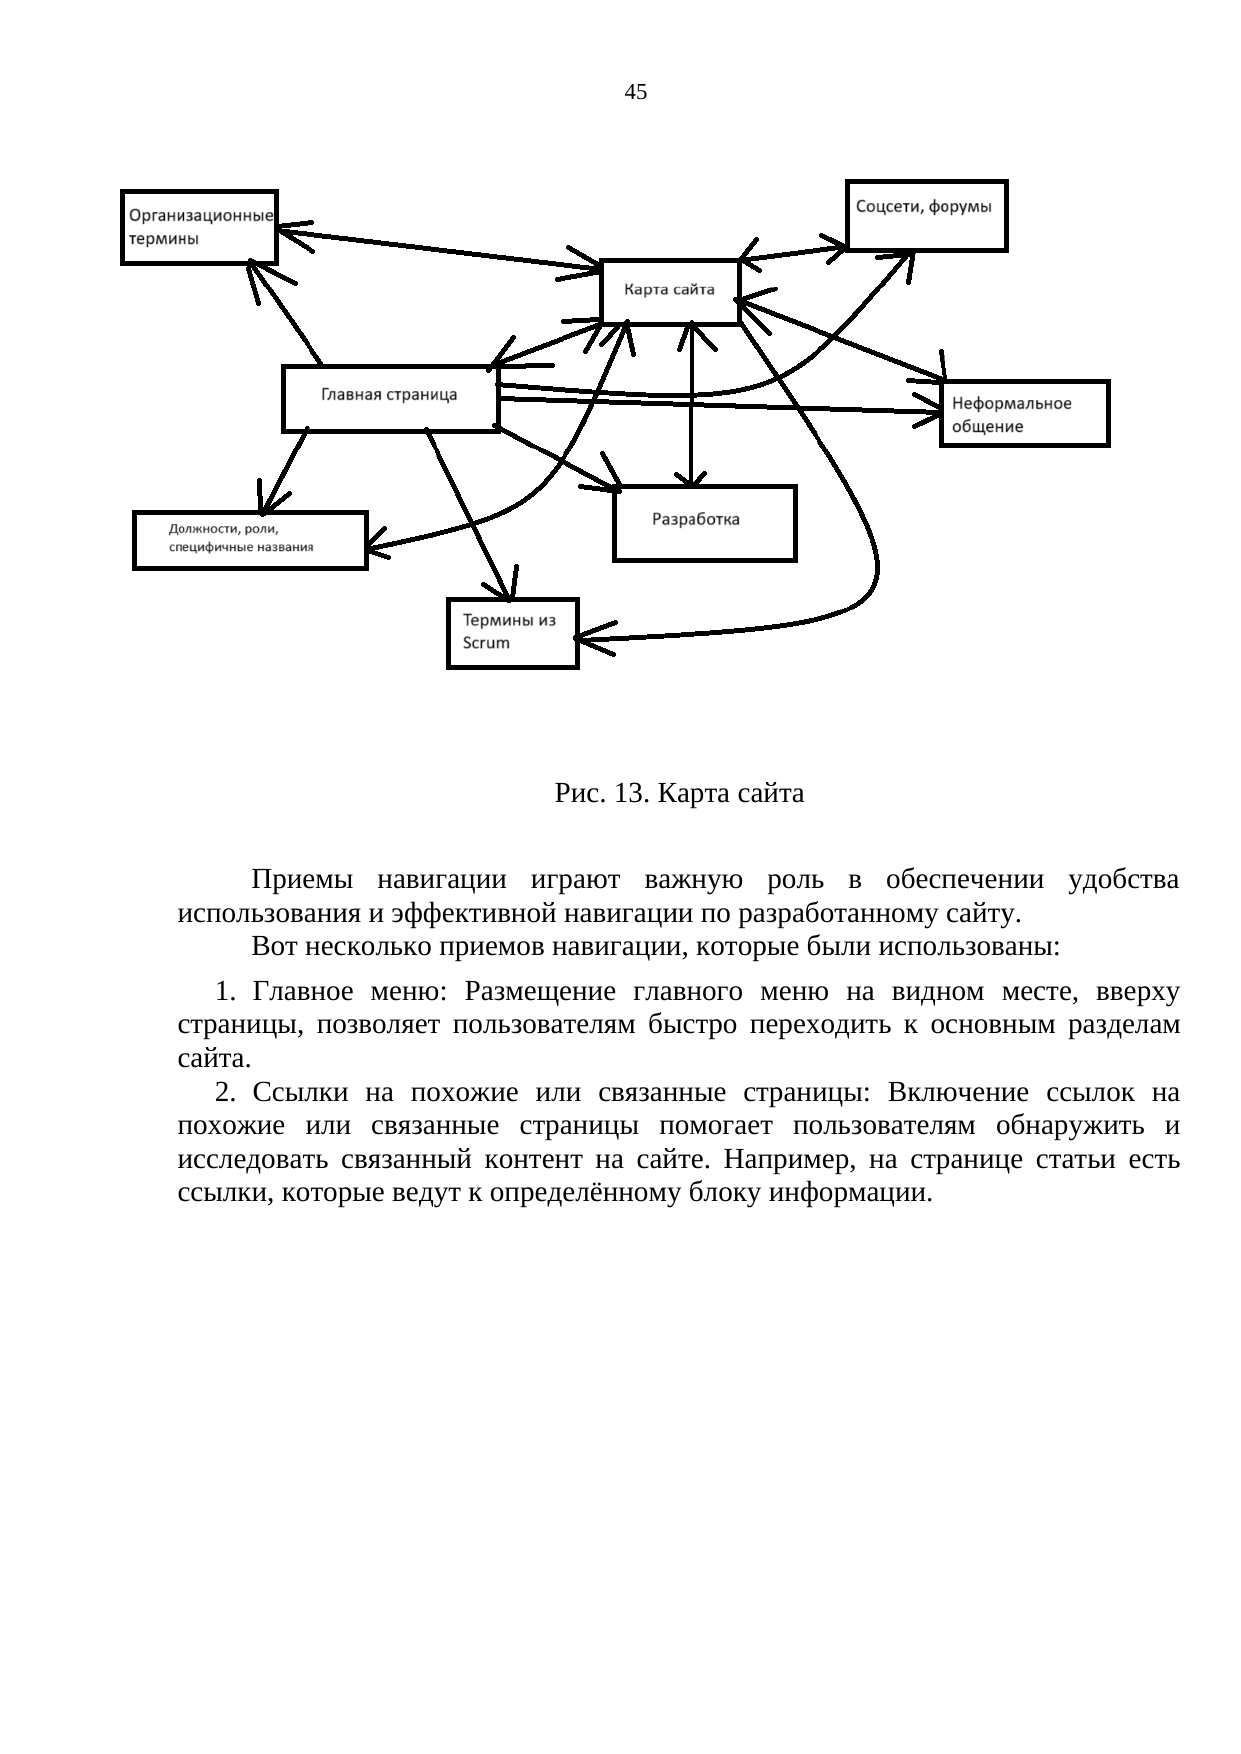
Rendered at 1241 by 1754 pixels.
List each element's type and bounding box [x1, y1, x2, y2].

picture [84, 127, 1172, 770]
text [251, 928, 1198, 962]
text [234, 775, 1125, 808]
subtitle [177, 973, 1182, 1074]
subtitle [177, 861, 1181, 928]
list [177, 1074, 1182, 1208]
